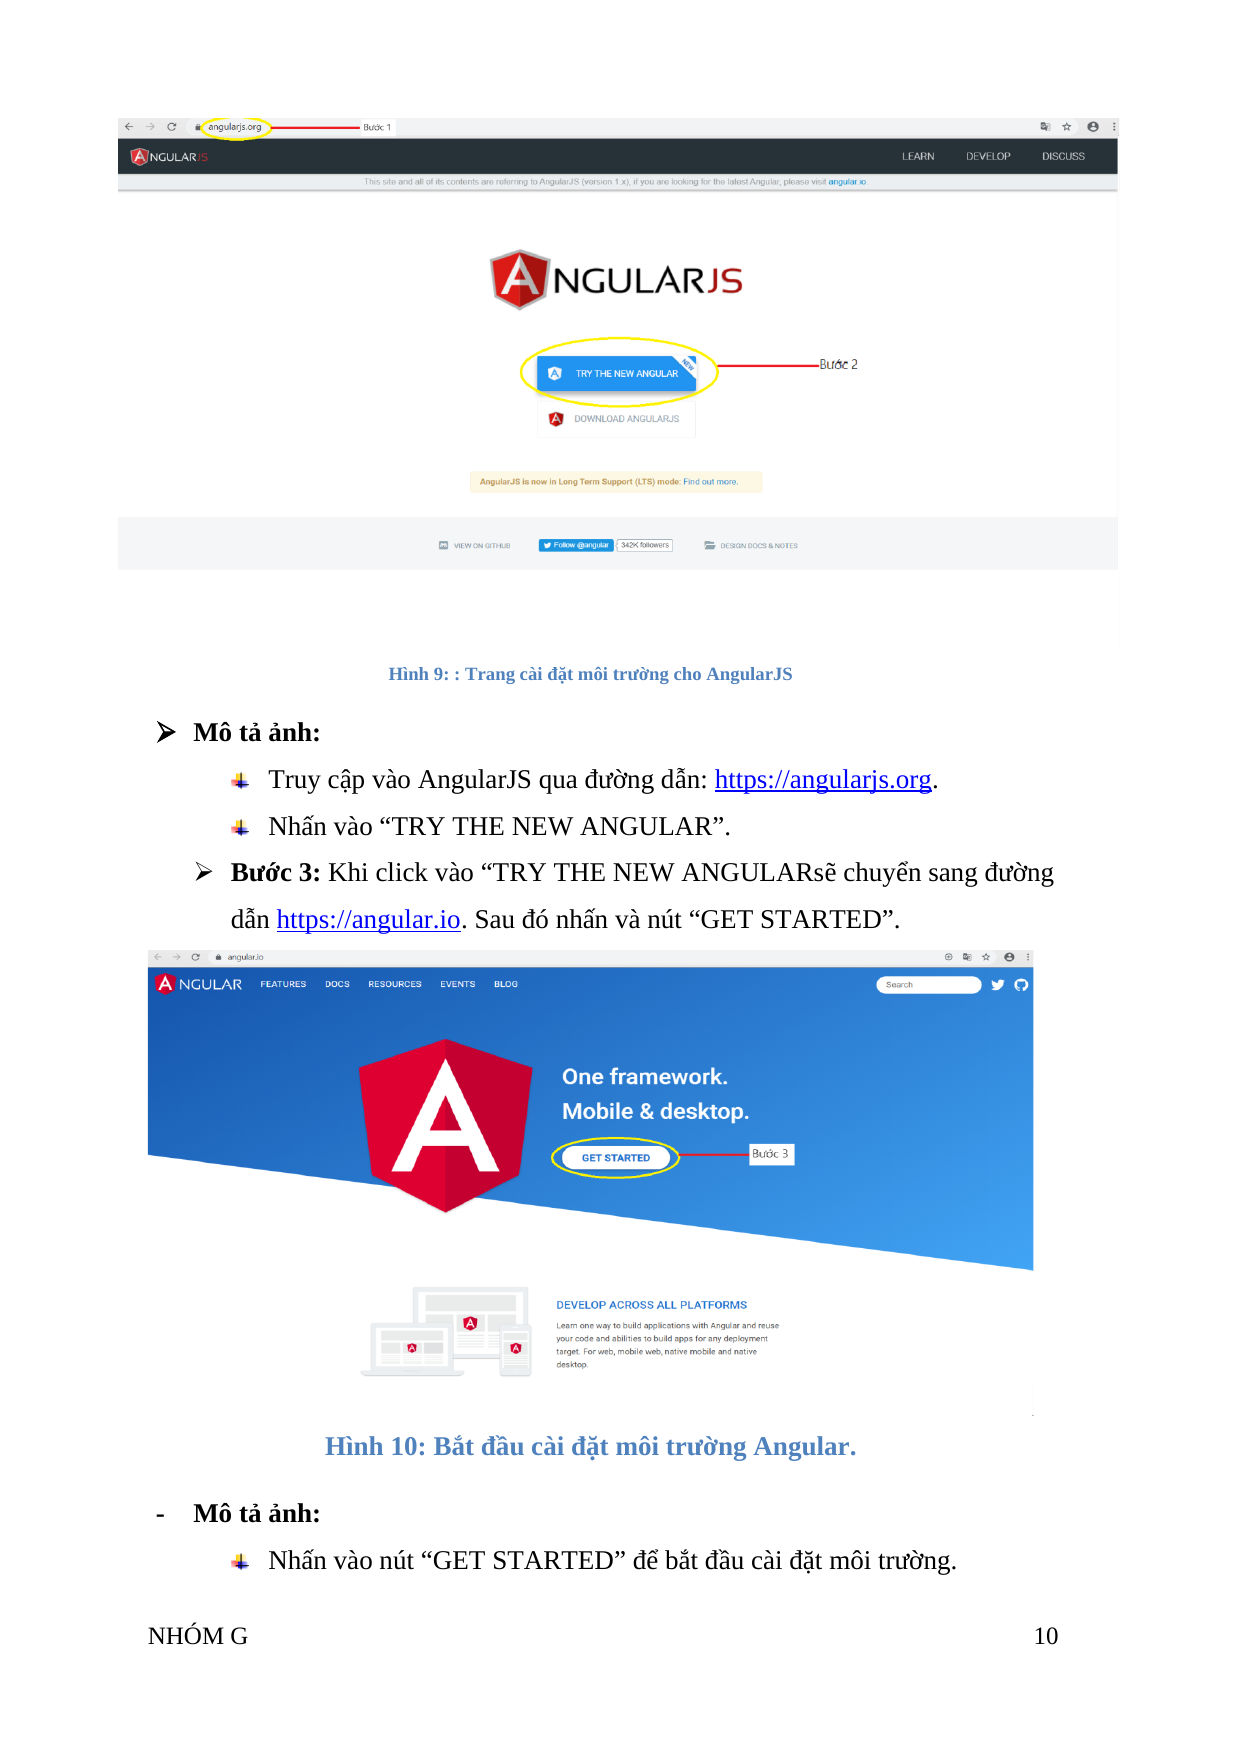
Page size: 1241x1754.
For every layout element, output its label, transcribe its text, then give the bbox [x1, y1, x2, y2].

picture [231, 818, 249, 836]
list Nhấn vào nút “GET STARTED” để bắt đầu cài đặt môi trường. [231, 1544, 1063, 1575]
list Bước 3: Khi click vào “TRY THE NEW ANGULARsẽ chuyển sang đường dẫn https://angular.io. Sau đó nhấn và nút “GET STARTED”. [193, 857, 1063, 934]
picture [231, 771, 249, 789]
list Nhấn vào “TRY THE NEW ANGULAR”. [231, 810, 1063, 841]
picture [118, 118, 1120, 649]
list Truy cập vào AngularJS qua đường dẫn: https://angularjs.org. [231, 763, 1063, 794]
list Mô tả ảnh: [156, 1497, 1063, 1528]
text Hình 10: Bắt đầu cài đặt môi trường Angular. [118, 1430, 1063, 1461]
picture [231, 1552, 249, 1570]
list Mô tả ảnh: [156, 716, 1063, 748]
text Hình 9: : Trang cài đặt môi trường cho AngularJS [118, 663, 1063, 685]
picture [147, 950, 1034, 1416]
